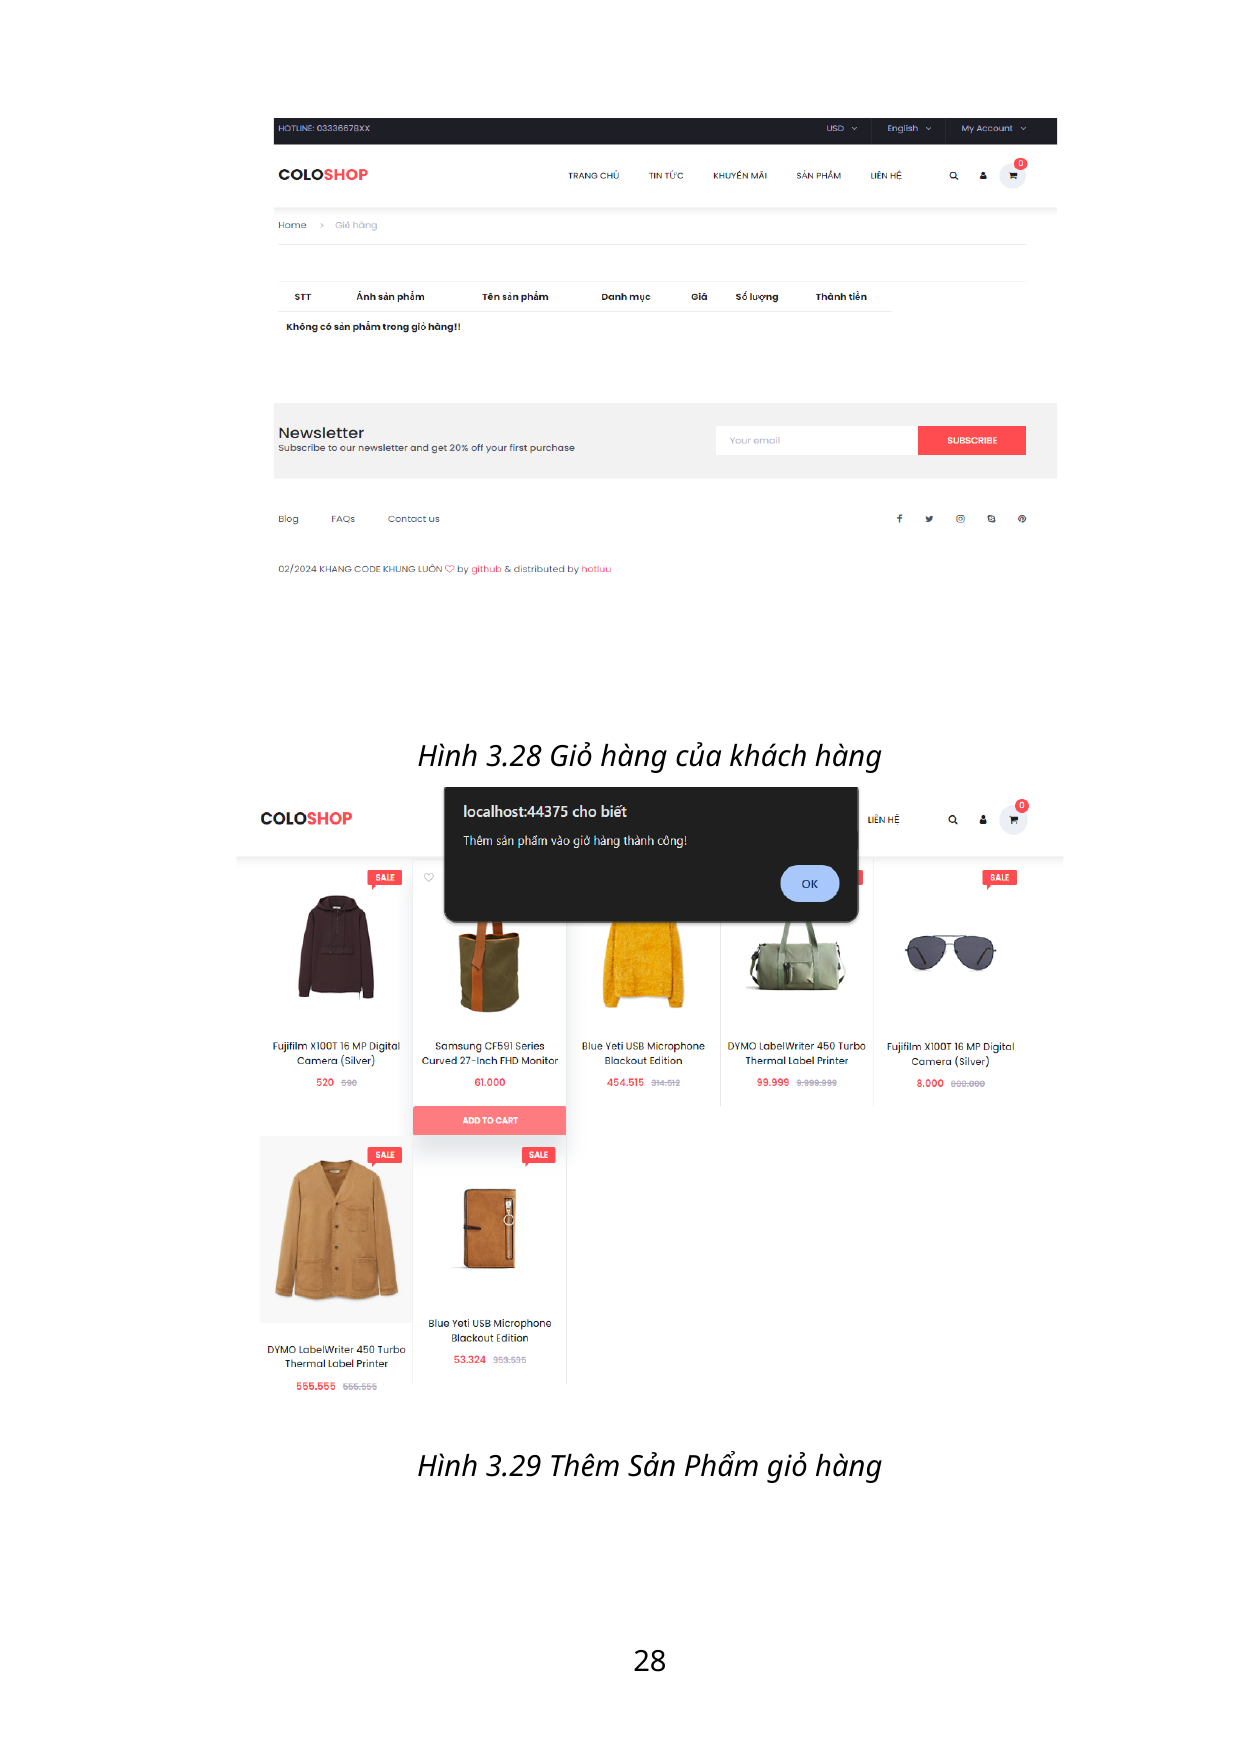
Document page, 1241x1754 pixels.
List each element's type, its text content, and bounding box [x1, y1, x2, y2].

text Hình 3.28 Giỏ hàng của khách hàng [177, 735, 1122, 774]
picture [236, 787, 1064, 1426]
picture [273, 118, 1058, 715]
text Hình 3.29 Thêm Sản Phẩm giỏ hàng [177, 1446, 1122, 1485]
